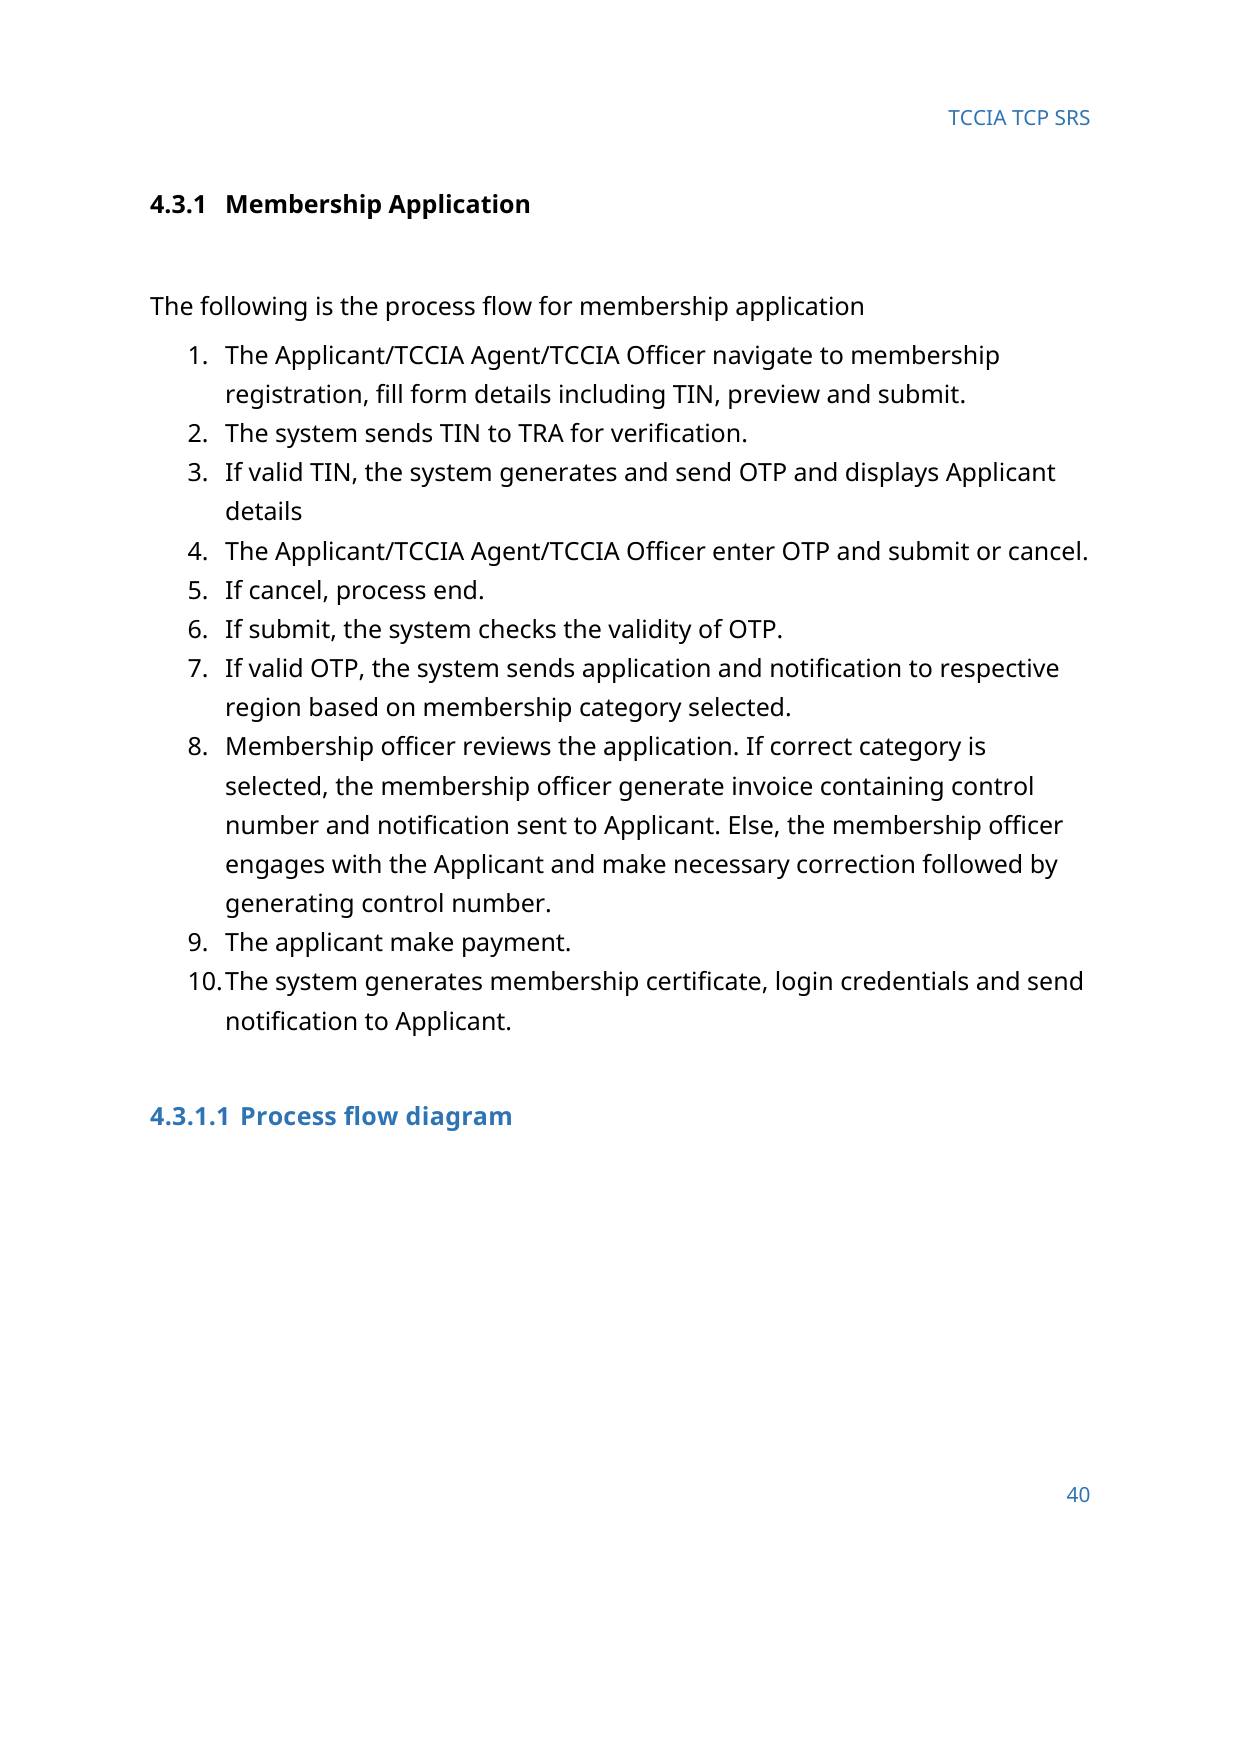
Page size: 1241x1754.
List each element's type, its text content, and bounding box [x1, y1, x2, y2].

list Membership officer reviews the application. If correct category is selected, the membership officer generate invoice containing control number and notification sent to Applicant. Else, the membership officer engages with the Applicant and make necessary correction followed by generating control number. [187, 729, 1090, 920]
subtitle Process flow diagram [150, 1098, 1090, 1132]
list The applicant make payment. [187, 925, 1090, 959]
list If valid TIN, the system generates and send OTP and displays Applicant details [187, 455, 1090, 528]
list The system sends TIN to TRA for verification. [187, 416, 1090, 450]
list The system generates membership certificate, login credentials and send notification to Applicant. [187, 964, 1090, 1037]
text The following is the process flow for membership application [150, 288, 1090, 322]
subtitle Membership Application [150, 187, 1090, 221]
list If cancel, process end. [187, 572, 1090, 606]
list If valid OTP, the system sends application and notification to respective region based on membership category selected. [187, 651, 1090, 724]
list The Applicant/TCCIA Agent/TCCIA Officer enter OTP and submit or cancel. [187, 533, 1090, 567]
list The Applicant/TCCIA Agent/TCCIA Officer navigate to membership registration, fill form details including TIN, preview and submit. [187, 337, 1090, 411]
list If submit, the system checks the validity of OTP. [187, 612, 1090, 646]
